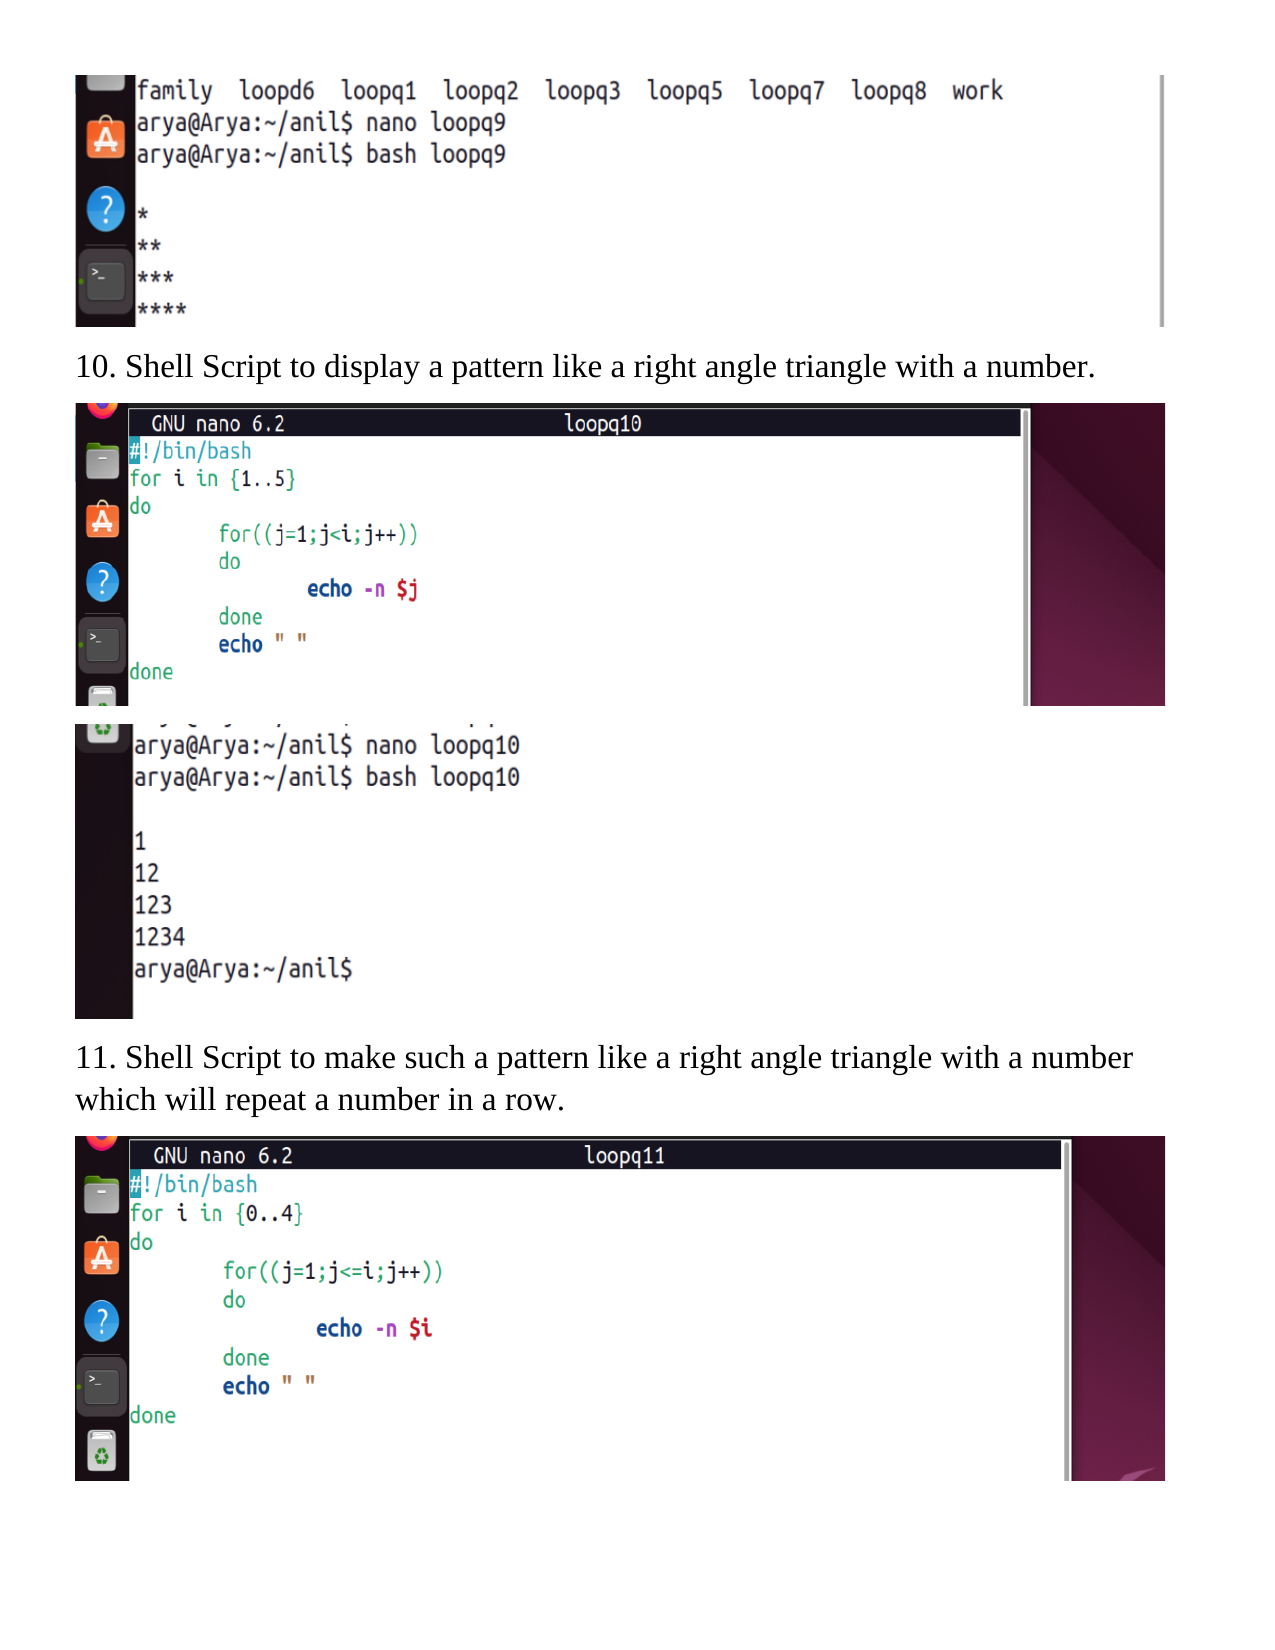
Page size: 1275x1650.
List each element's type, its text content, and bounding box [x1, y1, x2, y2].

picture [75, 1136, 1166, 1481]
text 10. Shell Script to display a pattern like a right angle triangle with a number. [75, 346, 1200, 384]
picture [75, 403, 1166, 706]
picture [75, 724, 1166, 1019]
text 11. Shell Script to make such a pattern like a right angle triangle with a number which will repeat a number in a row. [75, 1037, 1200, 1117]
picture [75, 75, 1166, 327]
